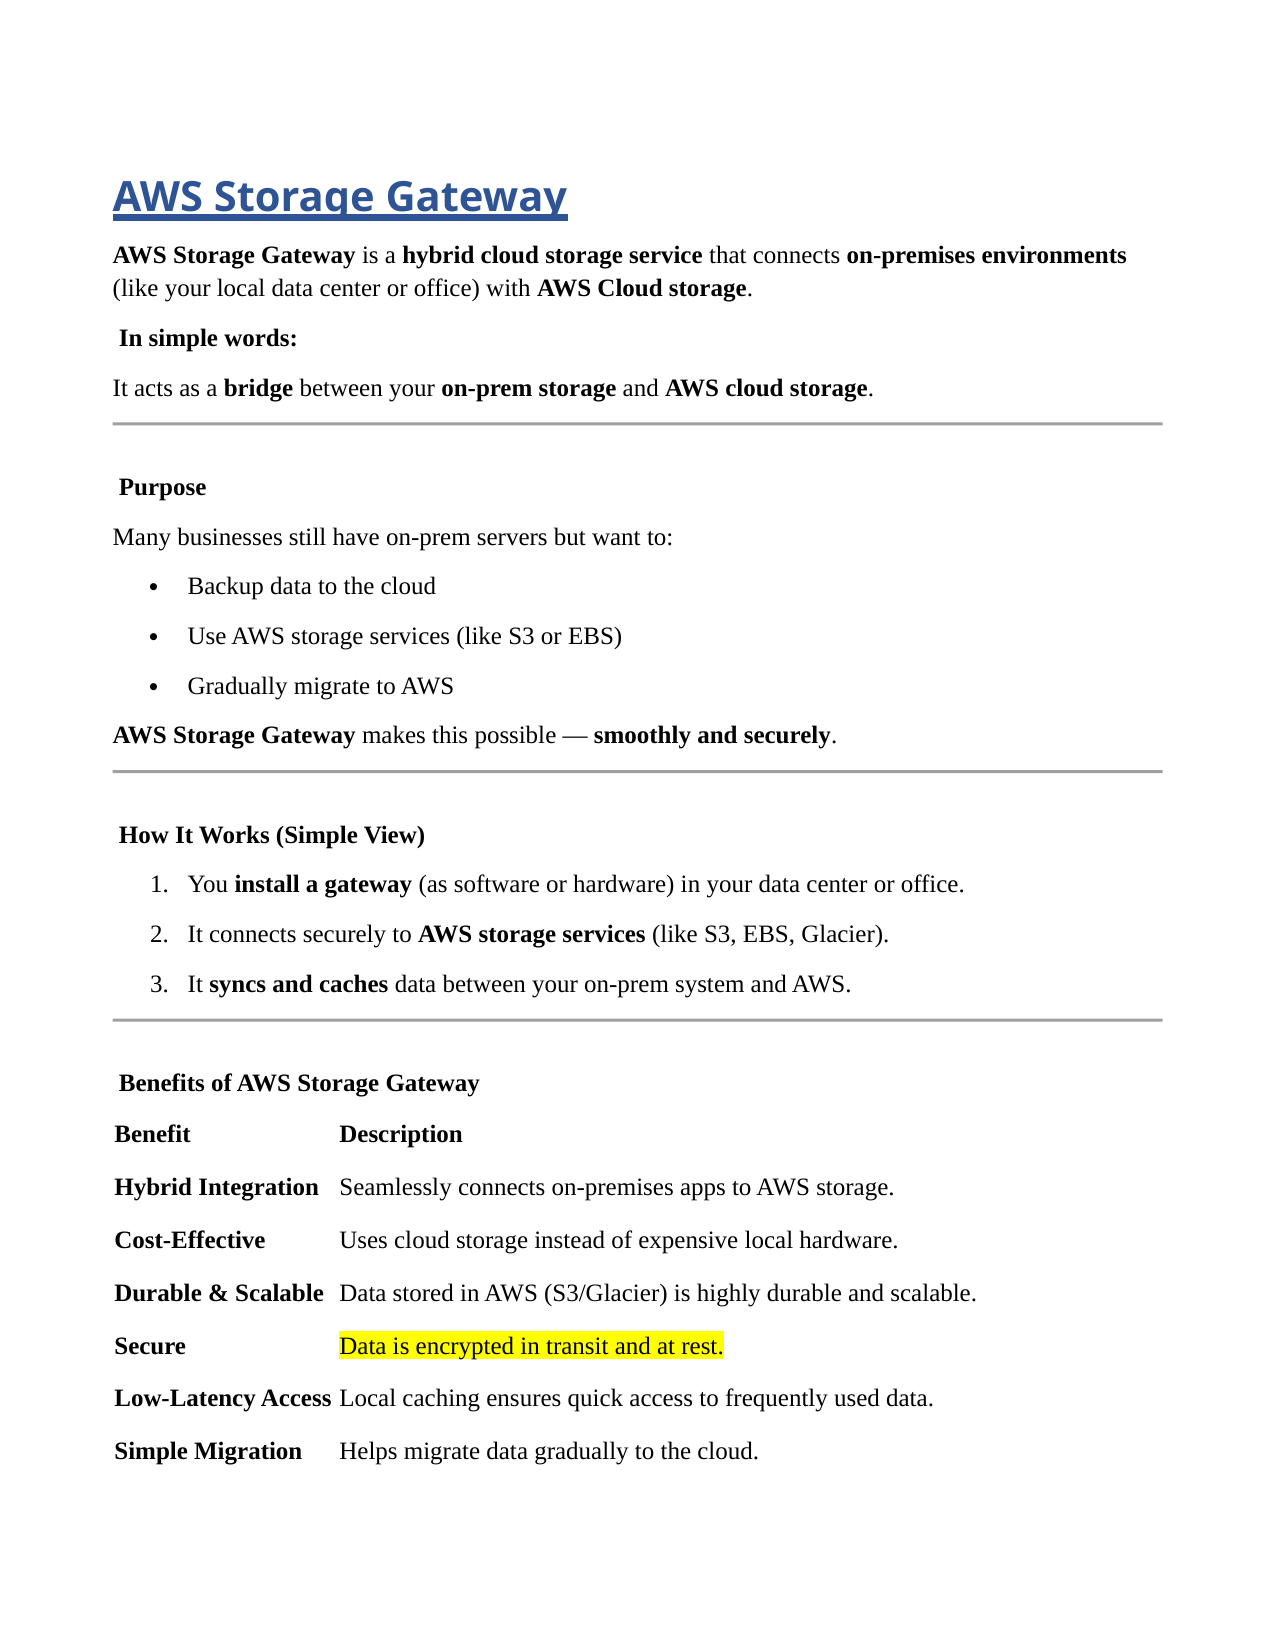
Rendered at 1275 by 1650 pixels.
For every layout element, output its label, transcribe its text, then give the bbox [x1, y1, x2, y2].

list Gradually migrate to AWS [150, 671, 1162, 699]
text How It Works (Simple View) [112, 820, 1162, 848]
text It acts as a bridge between your on-prem storage and AWS cloud storage. [112, 373, 1162, 401]
list You install a gateway (as software or hardware) in your data center or office. [150, 869, 1162, 898]
text AWS Storage Gateway is a hybrid cloud storage service that connects on-premises environments (like your local data center or office) with AWS Cloud storage. [112, 240, 1162, 302]
list Backup data to the cloud [150, 571, 1162, 600]
list It connects securely to AWS storage services (like S3, EBS, Glacier). [150, 919, 1162, 948]
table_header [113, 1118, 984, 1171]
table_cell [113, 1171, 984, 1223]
text Purpose [112, 472, 1162, 501]
subtitle AWS Storage Gateway [112, 167, 1162, 223]
text Benefits of AWS Storage Gateway [112, 1068, 1162, 1097]
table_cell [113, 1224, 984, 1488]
list Use AWS storage services (like S3 or EBS) [150, 621, 1162, 650]
text In simple words: [112, 323, 1162, 352]
text AWS Storage Gateway makes this possible — smoothly and securely. [112, 720, 1162, 749]
list It syncs and caches data between your on-prem system and AWS. [150, 969, 1162, 998]
text Many businesses still have on-prem servers but want to: [112, 522, 1162, 550]
